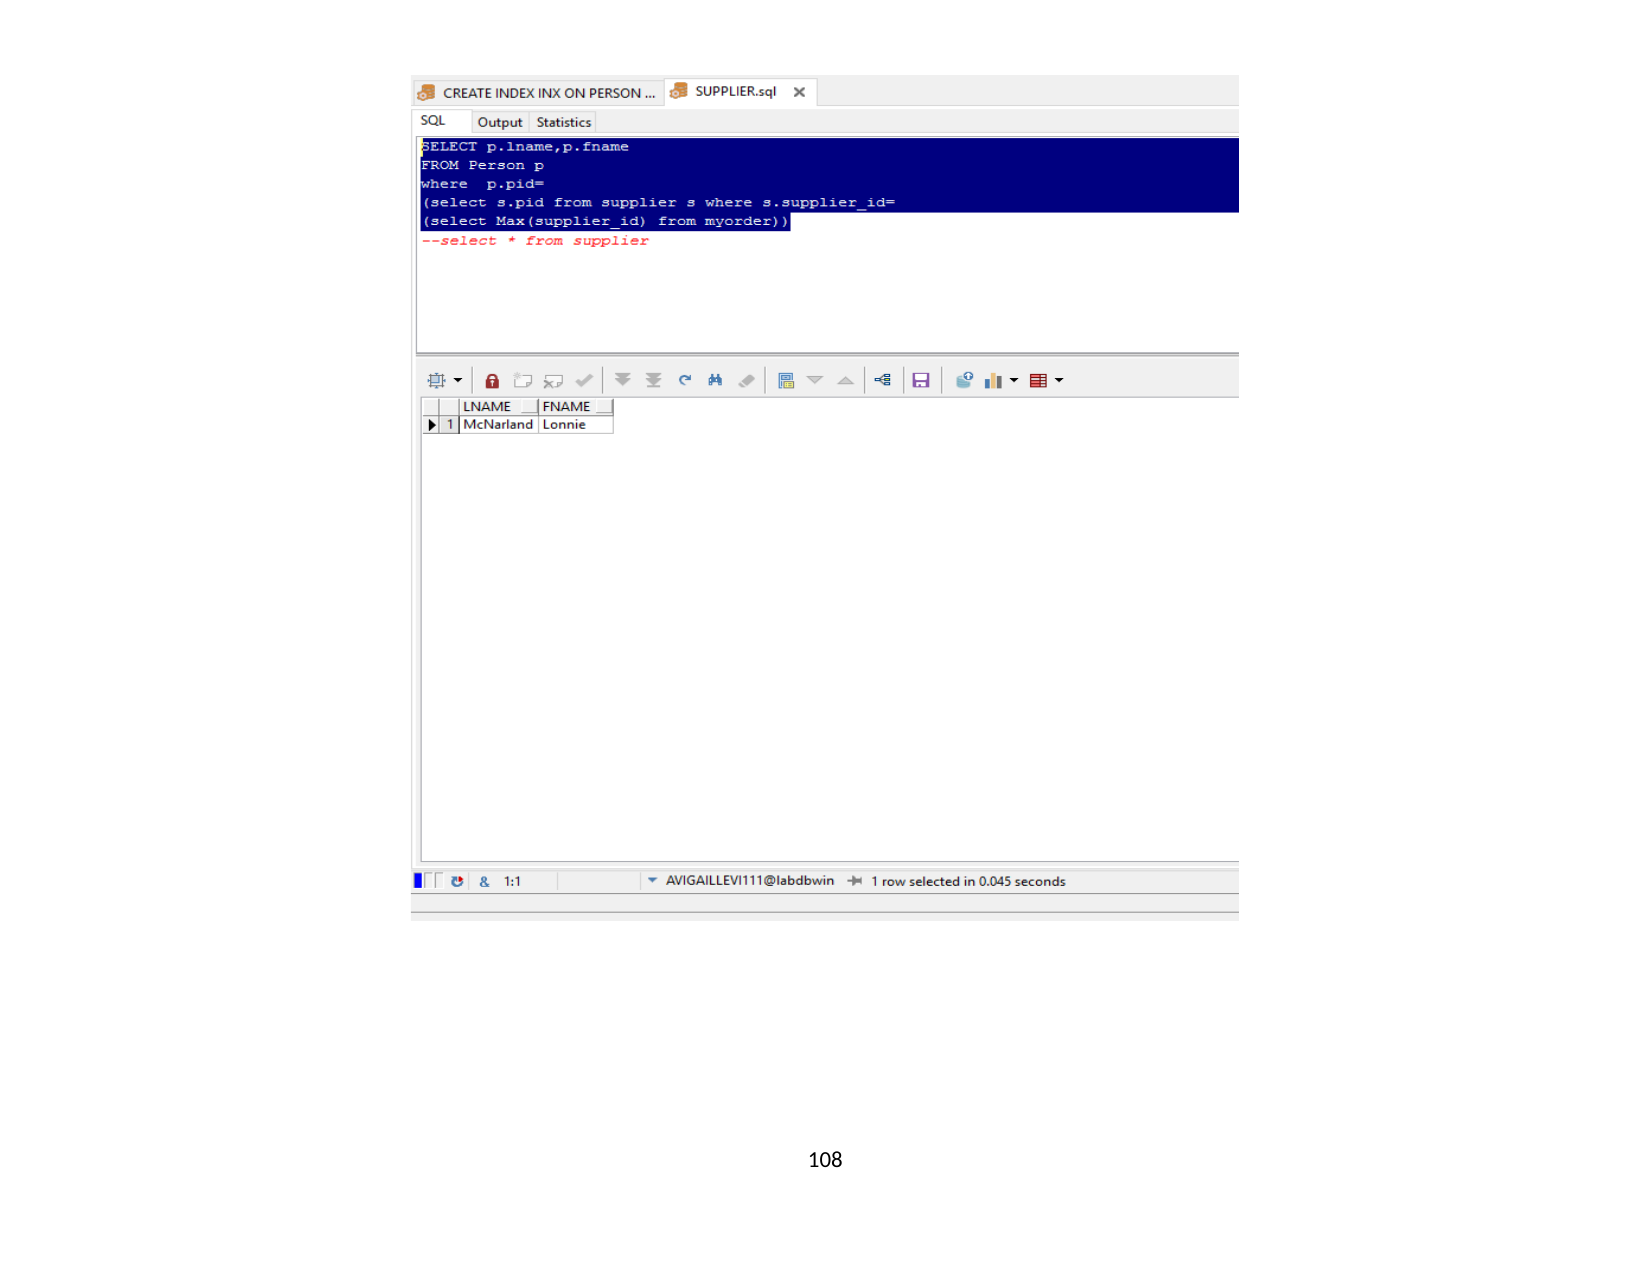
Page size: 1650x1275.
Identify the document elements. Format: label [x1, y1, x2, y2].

picture [410, 75, 1239, 921]
